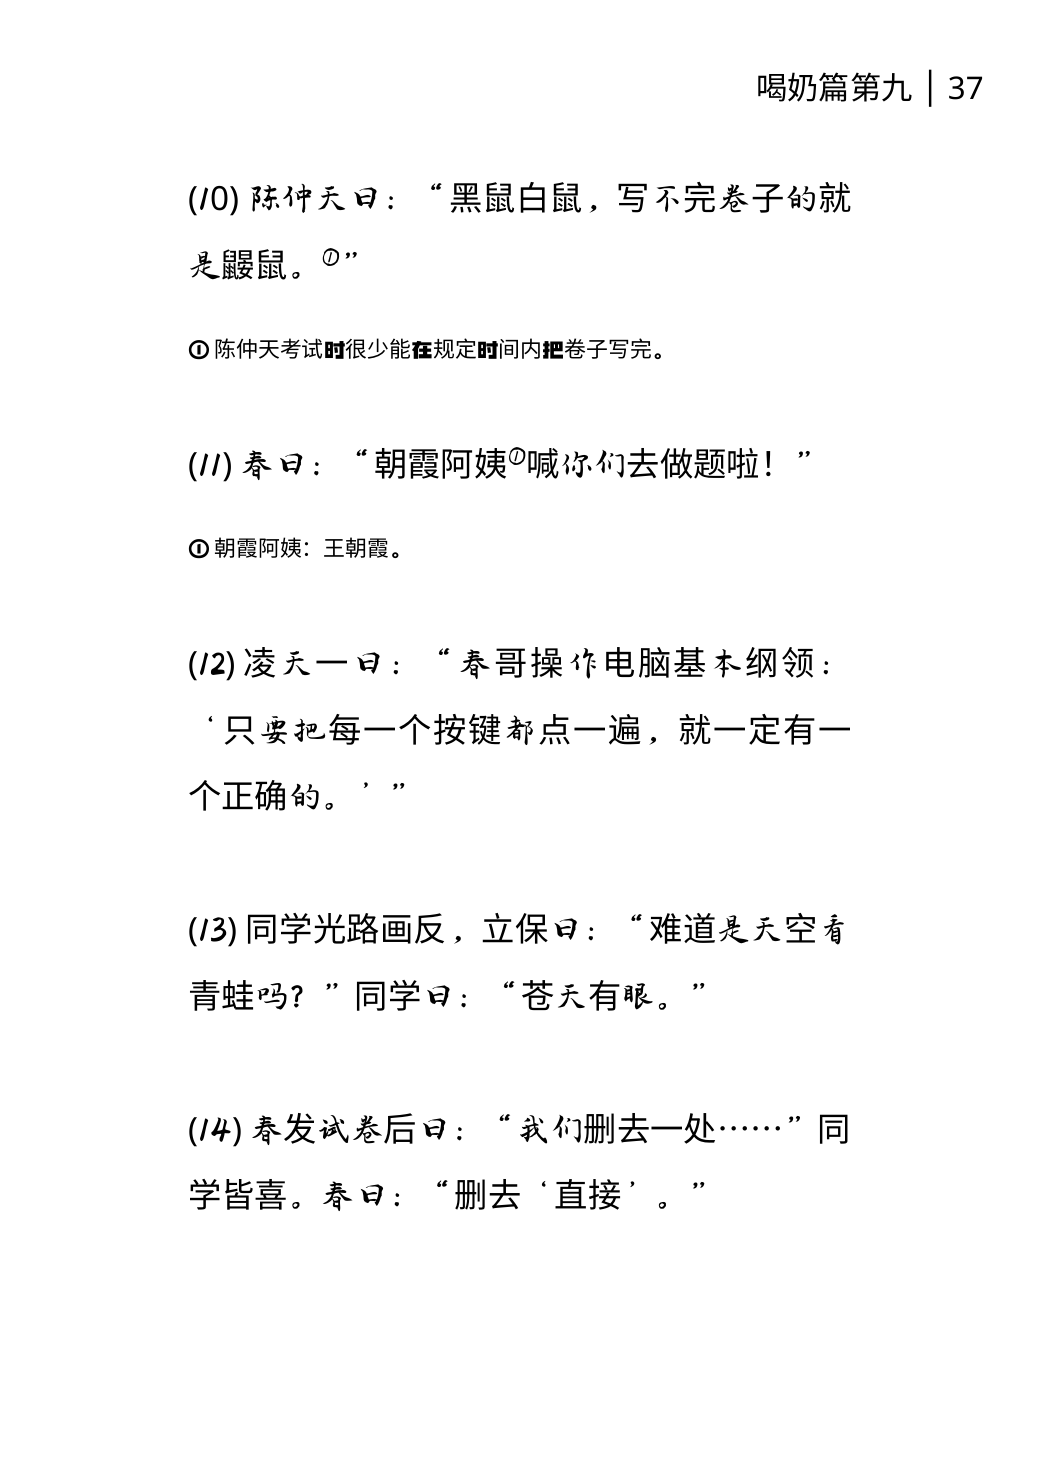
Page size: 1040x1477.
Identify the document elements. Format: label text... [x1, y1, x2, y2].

list 凌天一曰：“春哥操作电脑基本纲领：‘只要把每一个按键都点一遍，就一定有一个正确的。’” [188, 632, 852, 831]
text ①朝霞阿姨：王朝霞。 [188, 532, 852, 565]
list 陈仲天曰：“黑鼠白鼠，写不完卷子的就是鼹鼠。①” [188, 166, 852, 299]
list 春曰：“朝霞阿姨①喊你们去做题啦！” [188, 432, 852, 499]
text ①陈仲天考试时很少能在规定时间内把卷子写完。 [188, 333, 852, 366]
list 春发试卷后曰：“我们删去一处……”同学皆喜。春曰：“删去‘直接’。” [188, 1097, 852, 1230]
list 同学光路画反，立保曰：“难道是天空看青蛙吗？”同学曰：“苍天有眼。” [188, 897, 852, 1030]
